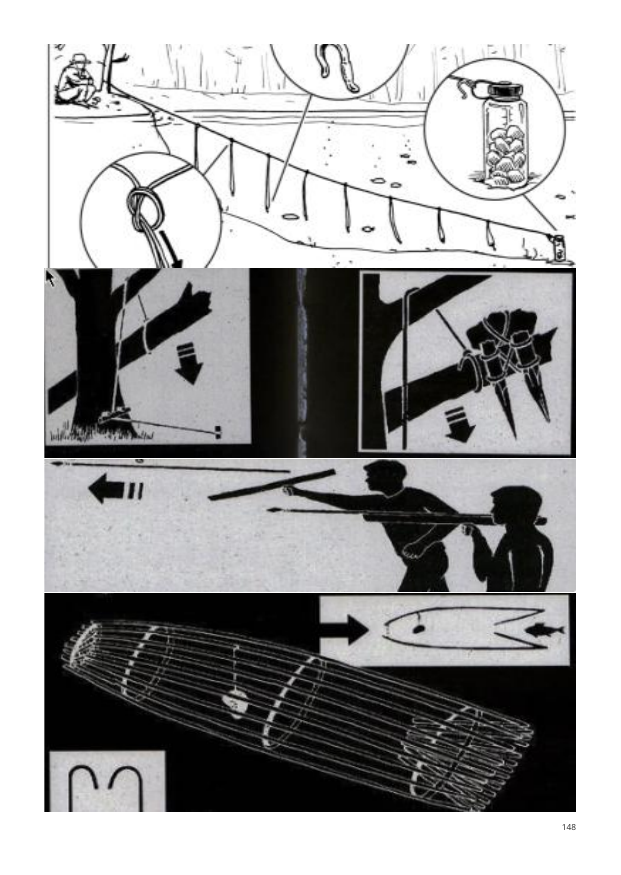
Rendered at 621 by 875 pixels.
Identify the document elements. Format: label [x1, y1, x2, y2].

picture [44, 459, 576, 592]
picture [44, 593, 576, 812]
picture [44, 44, 576, 458]
